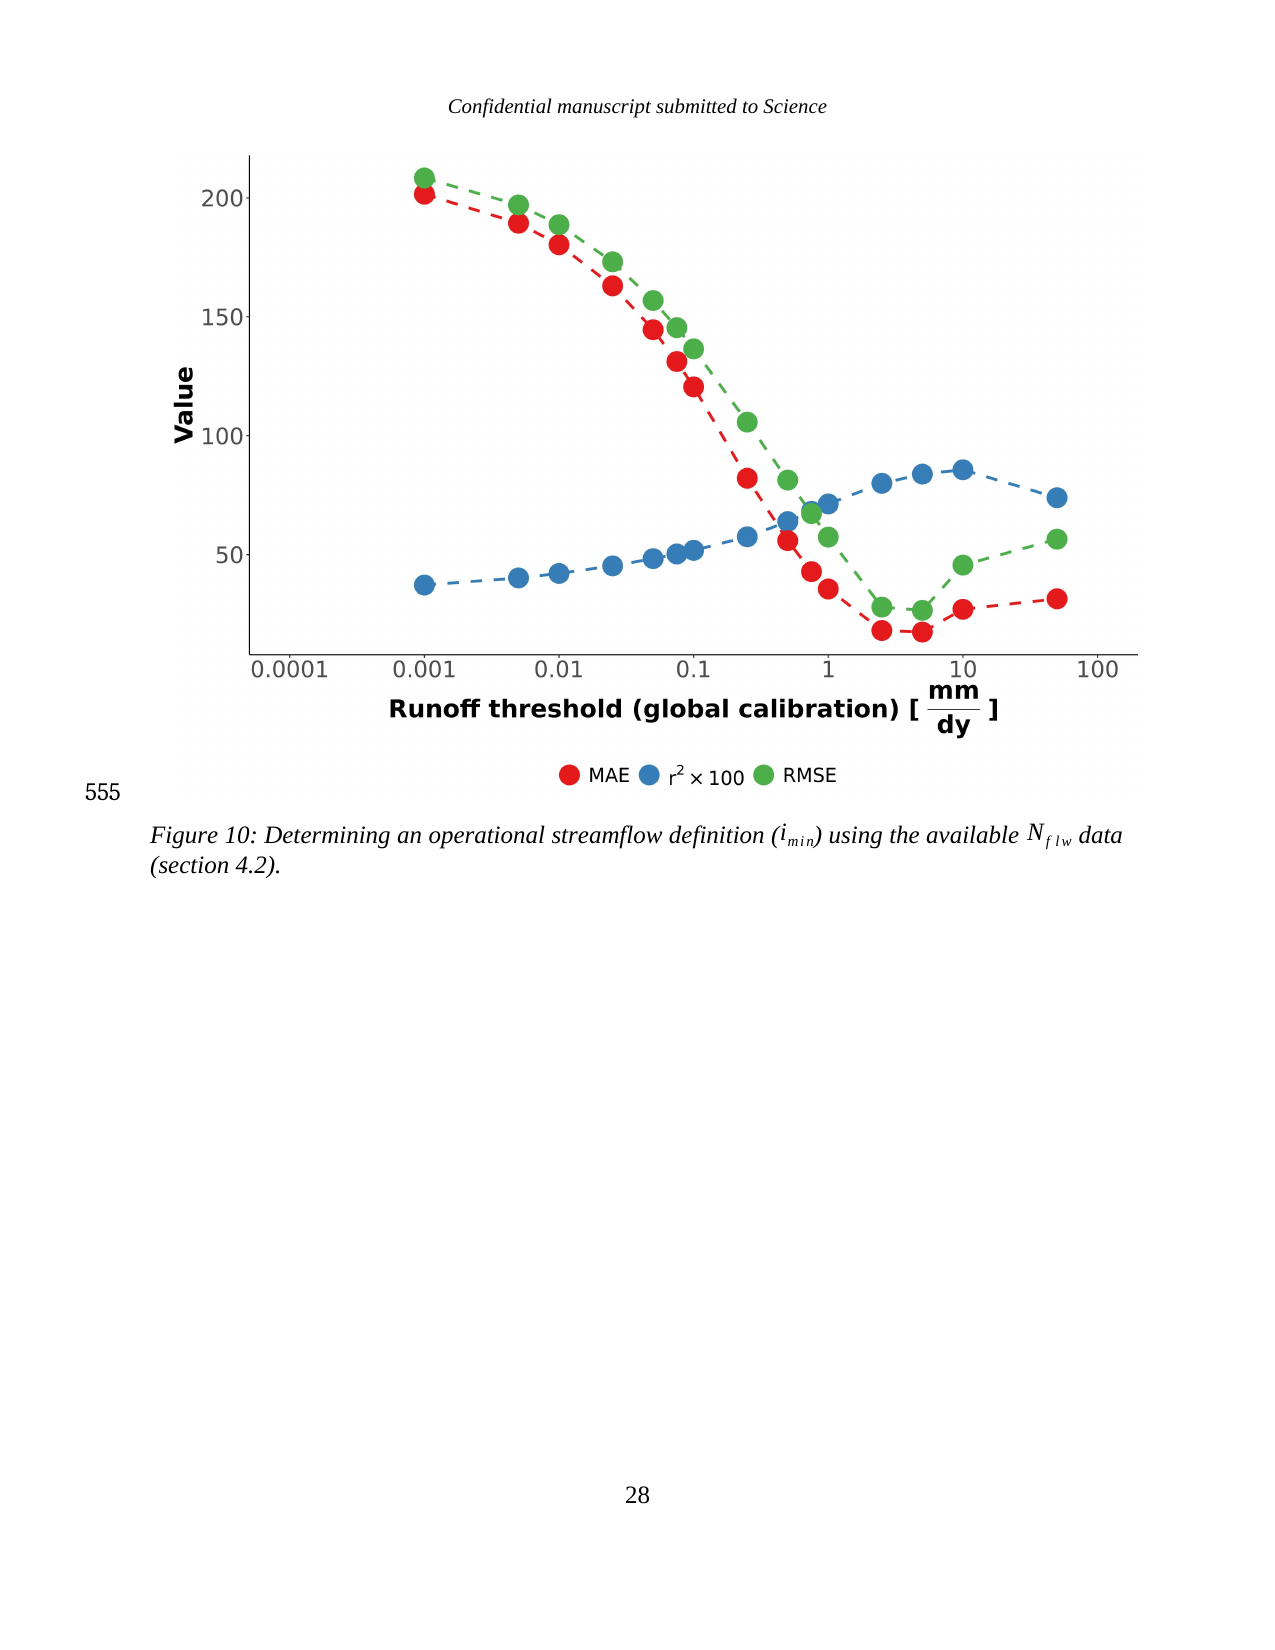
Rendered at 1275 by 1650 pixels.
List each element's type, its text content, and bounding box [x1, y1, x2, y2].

text Figure 10: Determining an operational streamflow definition () using the available data (section 4.2). [150, 819, 1125, 879]
picture [168, 150, 1144, 800]
